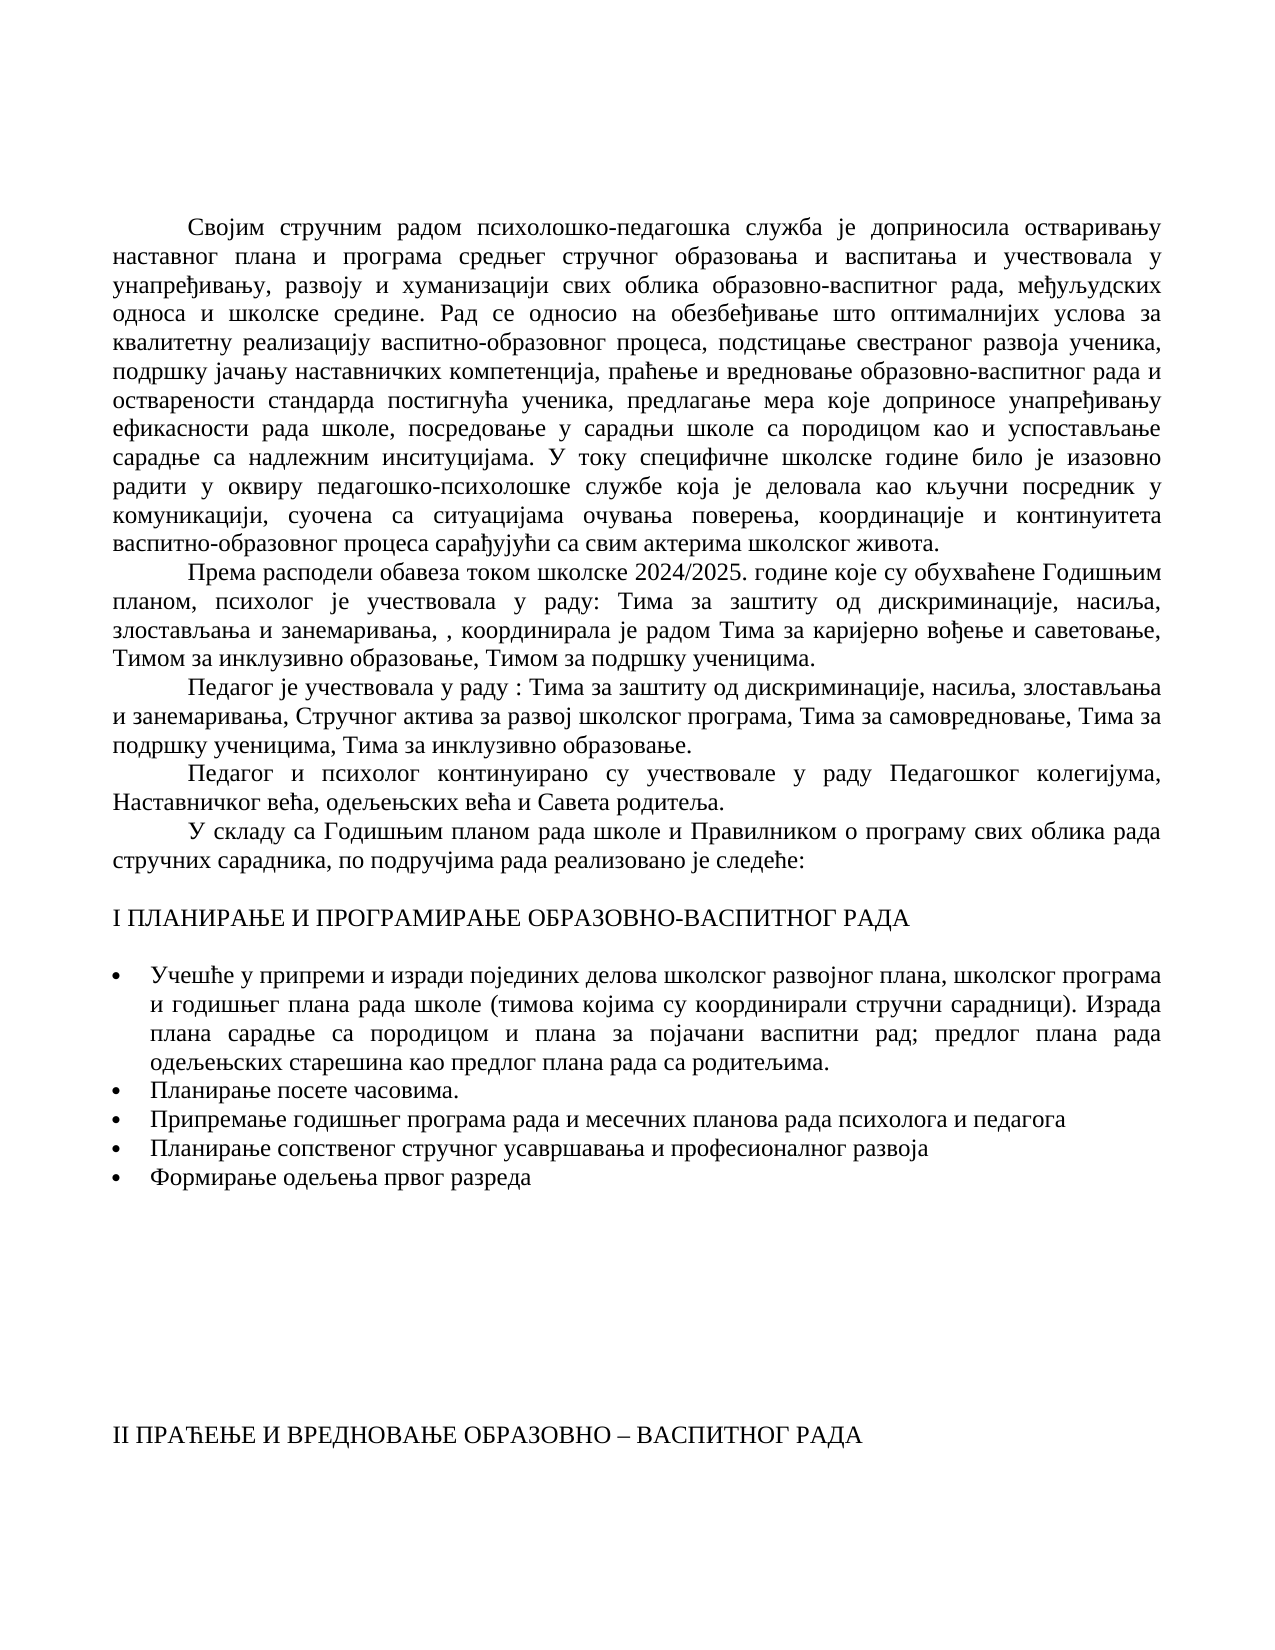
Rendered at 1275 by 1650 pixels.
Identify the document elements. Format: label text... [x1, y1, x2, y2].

text Својим стручним радом психолошко-педагошка служба је доприносила остваривању наставног плана и програма средњег стручног образовања и васпитања и учествовала у унапређивању, развоју и хуманизацији свих облика образовно-васпитног рада, међуљудских односа и школске средине. Рад се односио на обезбеђивање што оптималнијих услова за квалитетну реализацију васпитно-образовног процеса, подстицање свестраног развоја ученика, подршку јачању наставничких компетенција, праћење и вредновање образовно-васпитног рада и остварености стандарда постигнућа ученика, предлагање мера које доприносе унапређивању ефикасности рада школе, посредовање у сарадњи школе са породицом као и успостављање сарадње са надлежним инситуцијама. У току специфичне школске године било је изазовно радити у оквиру педагошко-психолошке службе која је деловала као кључни посредник у комуникацији, суочена са ситуацијама очувања поверења, координације и континуитета васпитно-образовног процеса сарађујући са свим актерима школског живота. [112, 212, 1162, 557]
list Планирање сопственог стручног усавршавања и професионалног развоја [112, 1133, 1162, 1162]
text I ПЛАНИРАЊЕ И ПРОГРАМИРАЊЕ ОБРАЗОВНО-ВАСПИТНОГ РАДА [112, 903, 1162, 931]
list Учешће у припреми и изради појединих делова школског развојног плана, школског програма и годишњег плана рада школе (тимовa којима су координирали стручни сарадници). Израда плана сарадње са породицом и плана за појачани васпитни рад; предлог плана рада одељењских старешина као предлог плана рада са родитељима. [112, 961, 1162, 1076]
list Планирање посете часовима. [112, 1076, 1162, 1104]
list Формирање одељења првог разреда [112, 1162, 1162, 1219]
text Педагог је учествовала у раду : Тима за заштиту од дискриминације, насиља, злостављања и занемаривања, Стручног актива за развој школског програма, Тима за самовредновање, Тима за подршку ученицима, Тима за инклузивно образовање. [112, 672, 1162, 758]
text Према расподели обавеза током школске 2024/2025. године које су обухваћене Годишњим планом, психолог је учествовала у раду: Тима за заштиту од дискриминације, насиља, злостављања и занемаривања, , координирала је радом Тима за каријерно вођење и саветовање, Тимом за инклузивно образовање, Тимом за подршку ученицима. [112, 557, 1162, 672]
list Припремање годишњег програма рада и месечних планова рада психолога и педагога [112, 1104, 1162, 1133]
text У складу са Годишњим планом рада школе и Правилником о програму свих облика рада стручних сарадника, по подручјима рада реализовано је следеће: [112, 816, 1162, 873]
text II ПРАЋЕЊЕ И ВРЕДНОВАЊЕ ОБРАЗОВНО – ВАСПИТНОГ РАДА [112, 1421, 1162, 1449]
text Педагог и психолог континуирано су учествовале у раду Педагошког колегијума, Наставничког већа, одељењских већа и Савета родитеља. [112, 758, 1162, 816]
